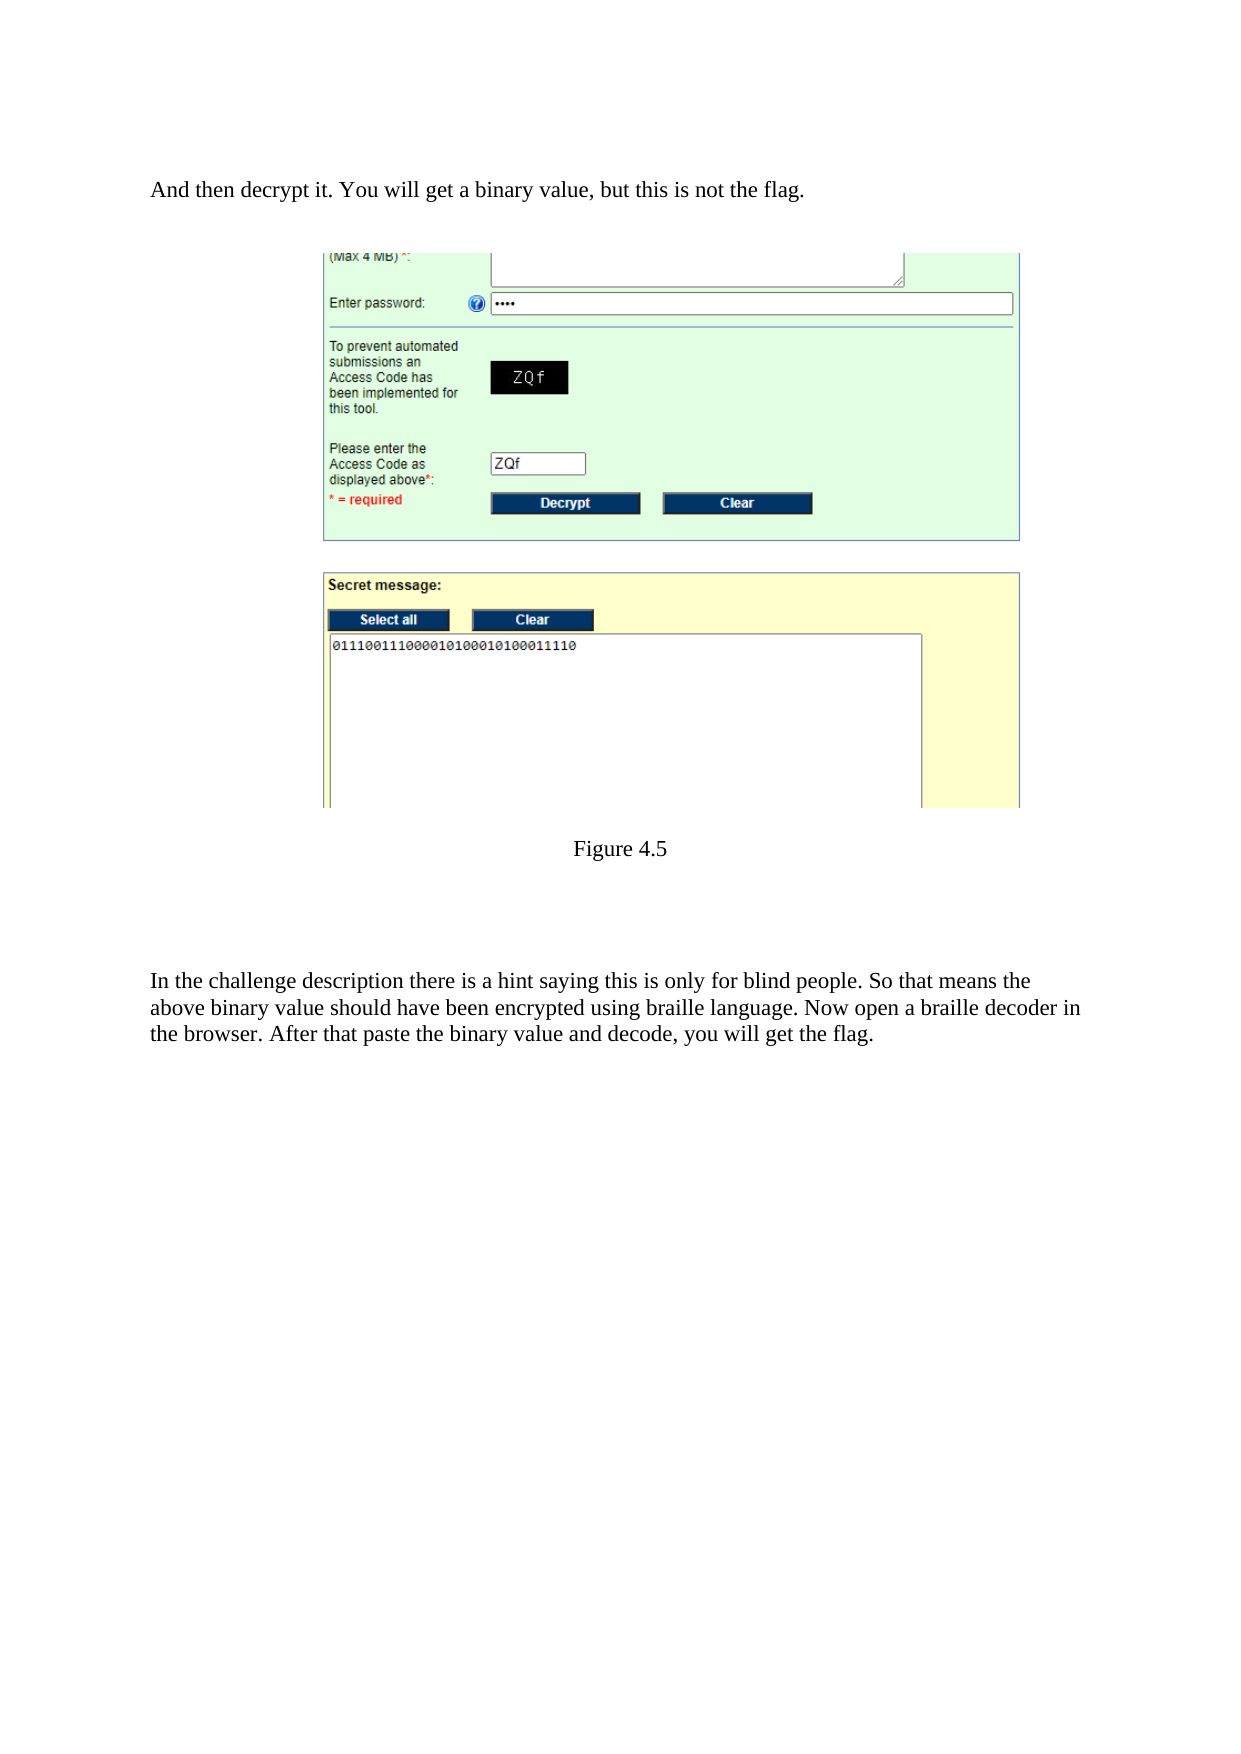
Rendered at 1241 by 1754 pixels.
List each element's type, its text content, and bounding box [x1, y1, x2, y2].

text In the challenge description there is a hint saying this is only for blind people. So that means the above binary value should have been encrypted using braille language. Now open a braille decoder in the browser. After that paste the binary value and decode, you will get the flag. [150, 967, 1090, 1046]
text Figure 4.5 [150, 835, 1090, 862]
text And then decrypt it. You will get a binary value, but this is not the flag. [150, 176, 1090, 203]
picture [150, 253, 1090, 808]
